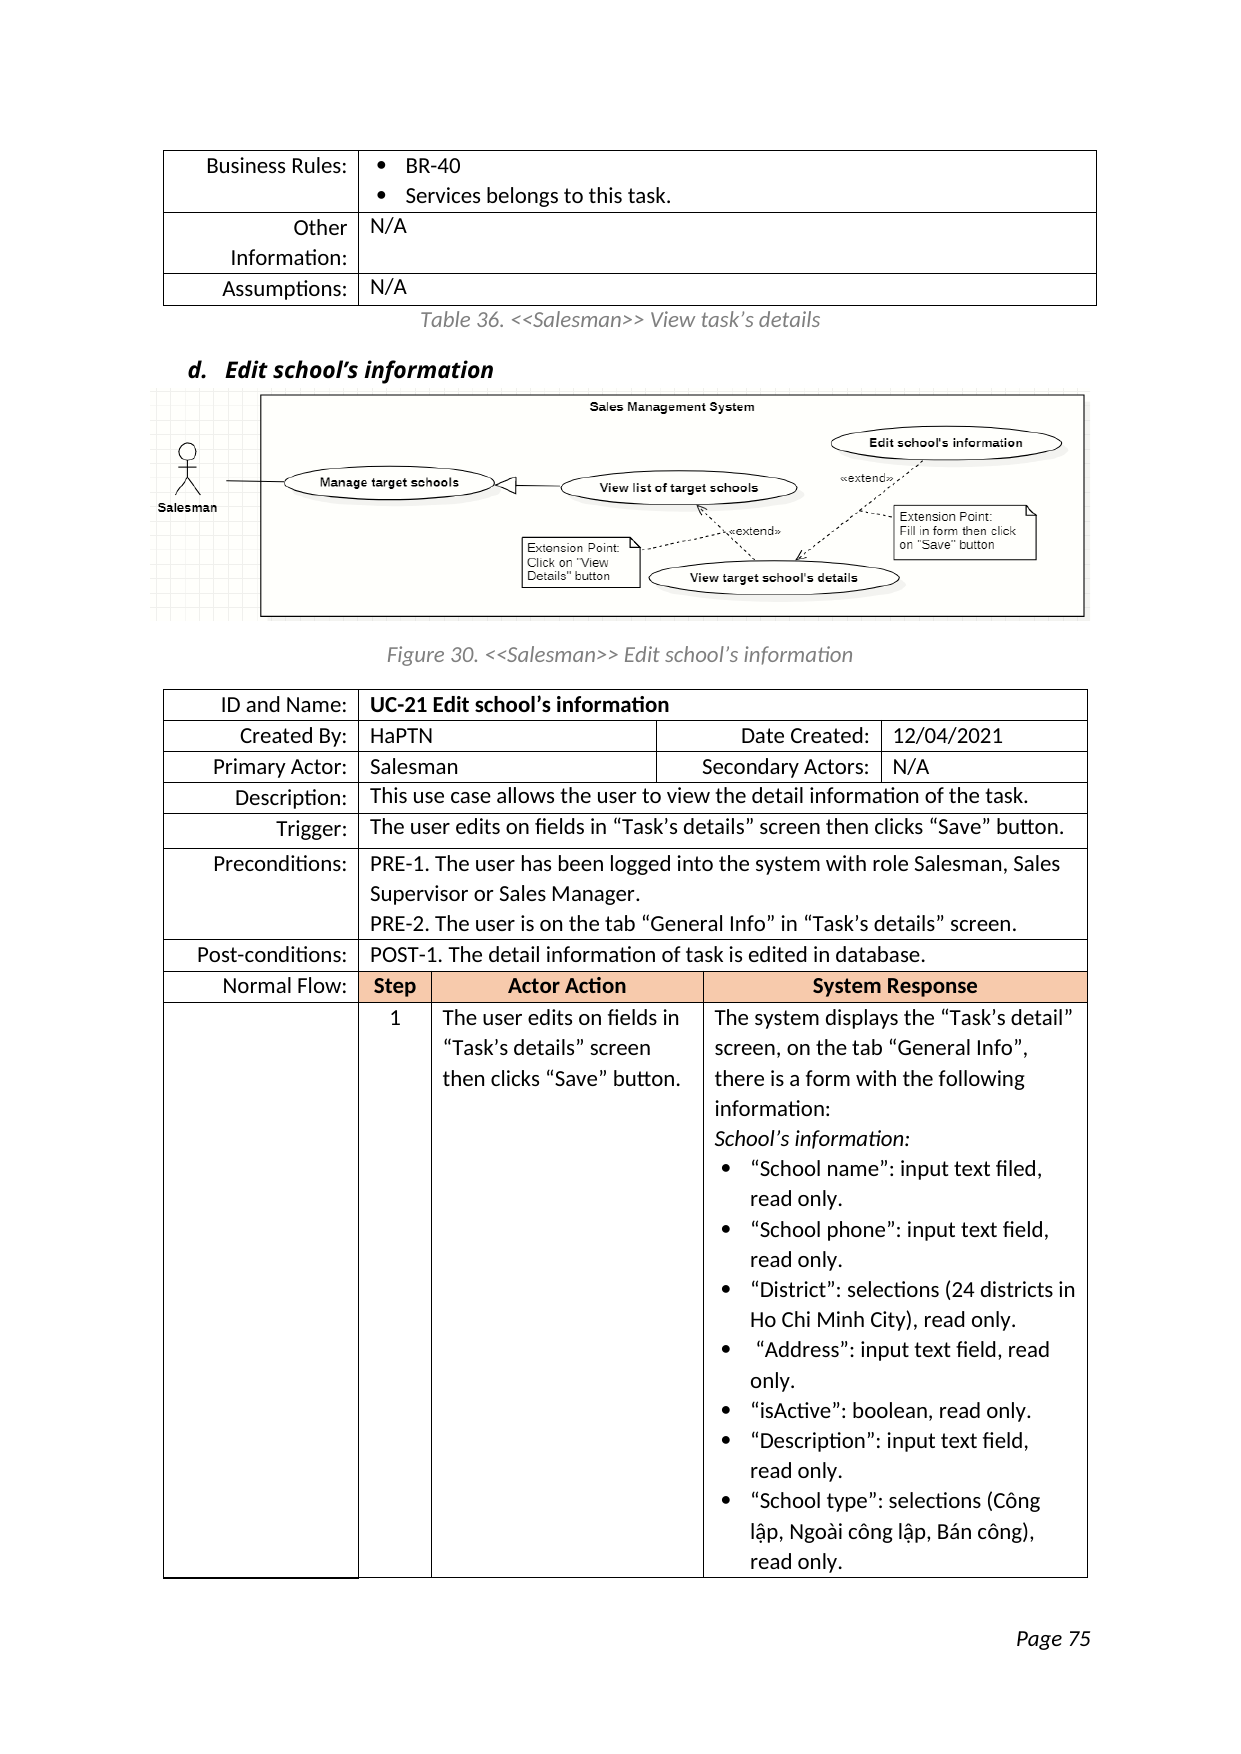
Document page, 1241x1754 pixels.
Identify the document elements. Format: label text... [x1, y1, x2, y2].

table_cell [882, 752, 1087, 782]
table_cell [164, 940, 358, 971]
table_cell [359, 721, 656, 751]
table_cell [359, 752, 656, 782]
text Table 36. <<Salesman>> View task’s details [150, 306, 1093, 333]
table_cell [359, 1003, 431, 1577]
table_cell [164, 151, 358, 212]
subtitle Edit school’s information [187, 354, 1093, 386]
picture [150, 388, 1091, 621]
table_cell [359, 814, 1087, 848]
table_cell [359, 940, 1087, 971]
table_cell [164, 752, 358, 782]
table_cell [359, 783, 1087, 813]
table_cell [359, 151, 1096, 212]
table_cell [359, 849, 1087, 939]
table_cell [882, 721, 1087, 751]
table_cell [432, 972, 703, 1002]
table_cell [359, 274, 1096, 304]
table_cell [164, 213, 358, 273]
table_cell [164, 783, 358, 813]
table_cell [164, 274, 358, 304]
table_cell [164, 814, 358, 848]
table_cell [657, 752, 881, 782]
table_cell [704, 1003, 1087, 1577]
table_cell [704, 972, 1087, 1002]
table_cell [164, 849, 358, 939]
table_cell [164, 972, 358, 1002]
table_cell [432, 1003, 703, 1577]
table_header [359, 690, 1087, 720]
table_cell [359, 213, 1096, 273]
text Figure 30. <<Salesman>> Edit school’s information [150, 640, 1093, 668]
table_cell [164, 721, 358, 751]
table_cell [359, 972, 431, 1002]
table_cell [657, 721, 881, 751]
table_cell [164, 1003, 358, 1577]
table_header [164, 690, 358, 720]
